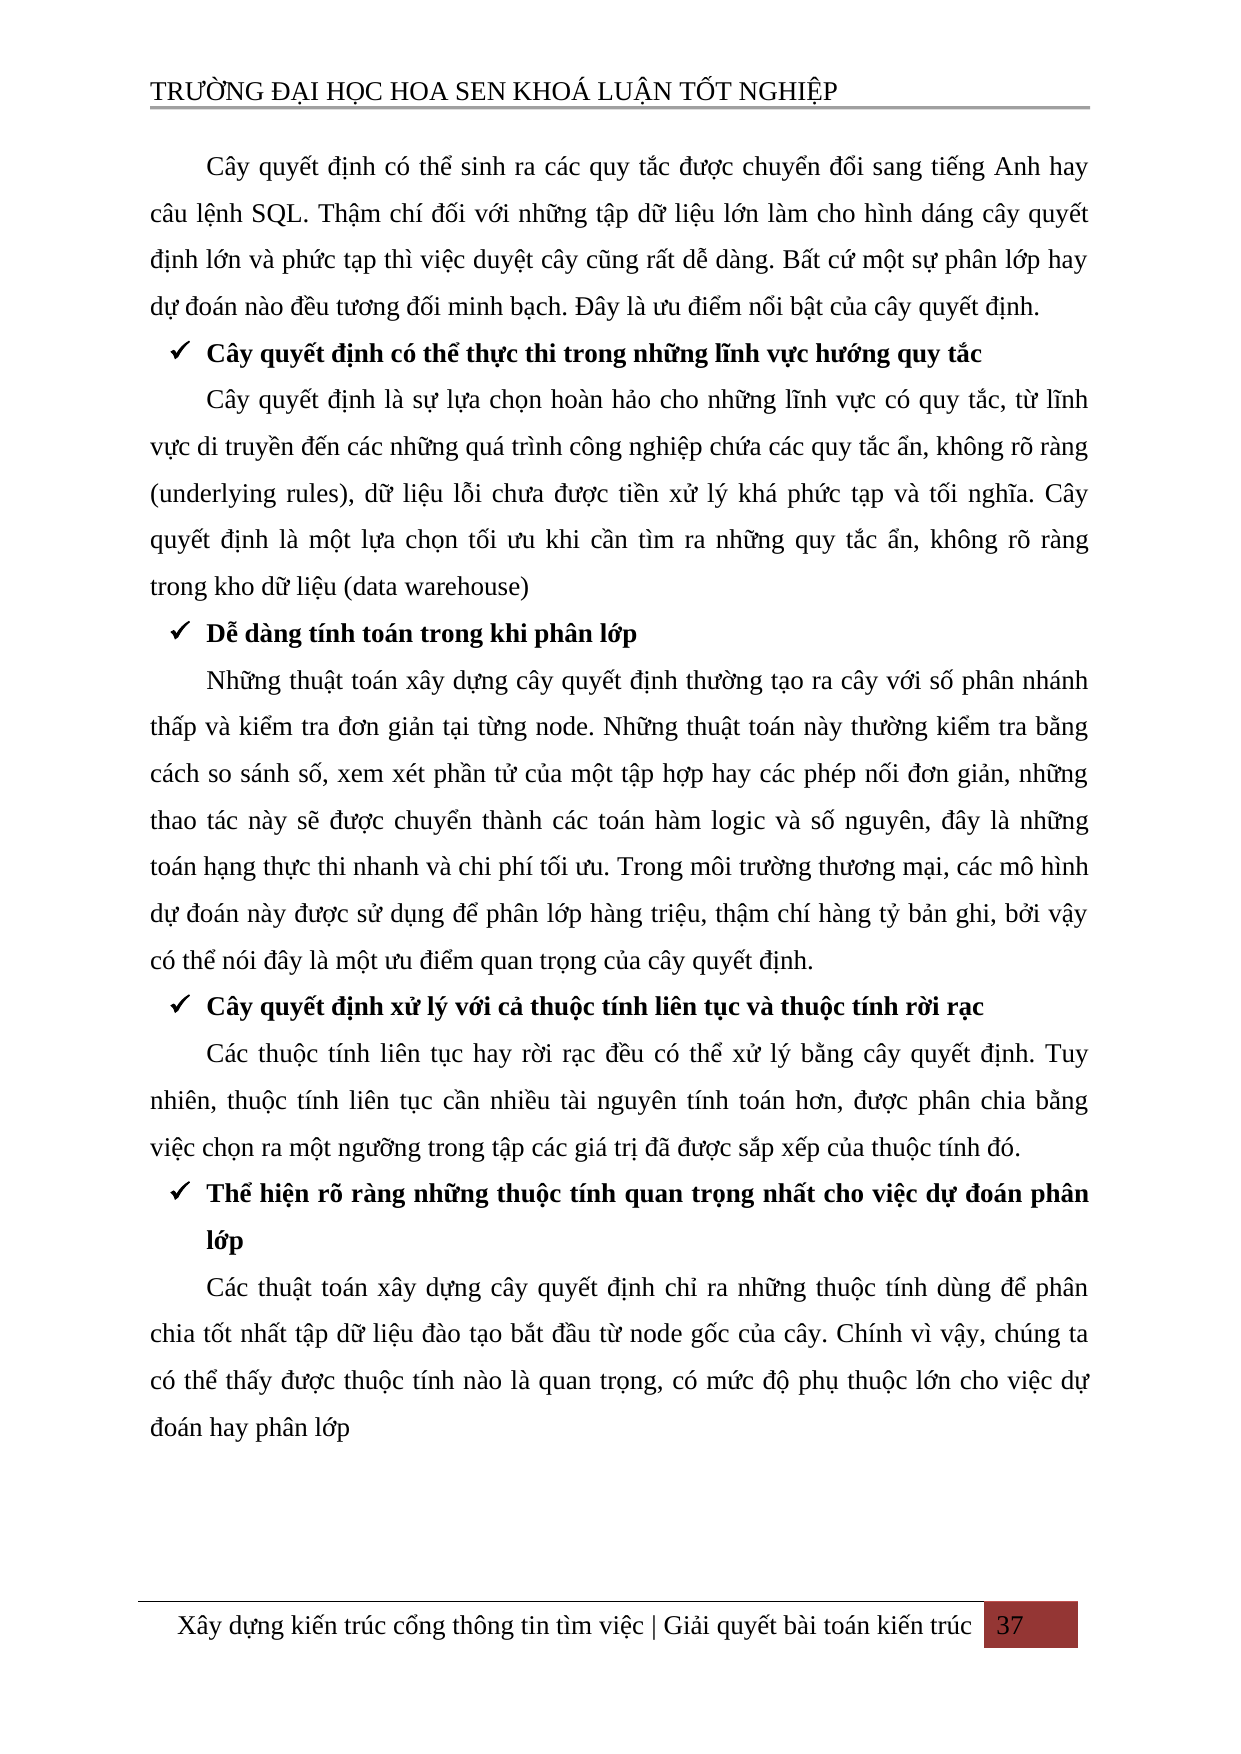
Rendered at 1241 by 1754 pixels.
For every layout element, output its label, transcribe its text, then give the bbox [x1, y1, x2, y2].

list Các thuật toán xây dựng cây quyết định chỉ ra những thuộc tính dùng để phân chia tốt nhất tập dữ liệu đào tạo bắt đầu từ node gốc của cây. Chính vì vậy, chúng ta có thể thấy được thuộc tính nào là quan trọng, có mức độ phụ thuộc lớn cho việc dự đoán hay phân lớp [150, 1271, 1090, 1442]
list Cây quyết định có thể thực thi trong những lĩnh vực hướng quy tắc [169, 337, 1090, 368]
list Cây quyết định có thể sinh ra các quy tắc được chuyển đổi sang tiếng Anh hay câu lệnh SQL. Thậm chí đối với những tập dữ liệu lớn làm cho hình dáng cây quyết định lớn và phức tạp thì việc duyệt cây cũng rất dễ dàng. Bất cứ một sự phân lớp hay dự đoán nào đều tương đối minh bạch. Đây là ưu điểm nổi bật của cây quyết định. [150, 150, 1090, 321]
list Cây quyết định là sự lựa chọn hoàn hảo cho những lĩnh vực có quy tắc, từ lĩnh vực di truyền đến các những quá trình công nghiệp chứa các quy tắc ẩn, không rõ ràng (underlying rules), dữ liệu lỗi chưa được tiền xử lý khá phức tạp và tối nghĩa. Cây quyết định là một lựa chọn tối ưu khi cần tìm ra những quy tắc ẩn, không rõ ràng trong kho dữ liệu (data warehouse) [150, 383, 1090, 601]
list Thể hiện rõ ràng những thuộc tính quan trọng nhất cho việc dự đoán phân lớp [169, 1177, 1090, 1255]
list Cây quyết định xử lý với cả thuộc tính liên tục và thuộc tính rời rạc [169, 990, 1090, 1022]
list Các thuộc tính liên tục hay rời rạc đều có thể xử lý bằng cây quyết định. Tuy nhiên, thuộc tính liên tục cần nhiều tài nguyên tính toán hơn, được phân chia bằng việc chọn ra một ngưỡng trong tập các giá trị đã được sắp xếp của thuộc tính đó. [150, 1037, 1090, 1162]
list Dễ dàng tính toán trong khi phân lớp [169, 617, 1090, 648]
list Những thuật toán xây dựng cây quyết định thường tạo ra cây với số phân nhánh thấp và kiểm tra đơn giản tại từng node. Những thuật toán này thường kiểm tra bằng cách so sánh số, xem xét phần tử của một tập hợp hay các phép nối đơn giản, những thao tác này sẽ được chuyển thành các toán hàm logic và số nguyên, đây là những toán hạng thực thi nhanh và chi phí tối ưu. Trong môi trường thương mại, các mô hình dự đoán này được sử dụng để phân lớp hàng triệu, thậm chí hàng tỷ bản ghi, bởi vậy có thể nói đây là một ưu điểm quan trọng của cây quyết định. [150, 664, 1090, 975]
